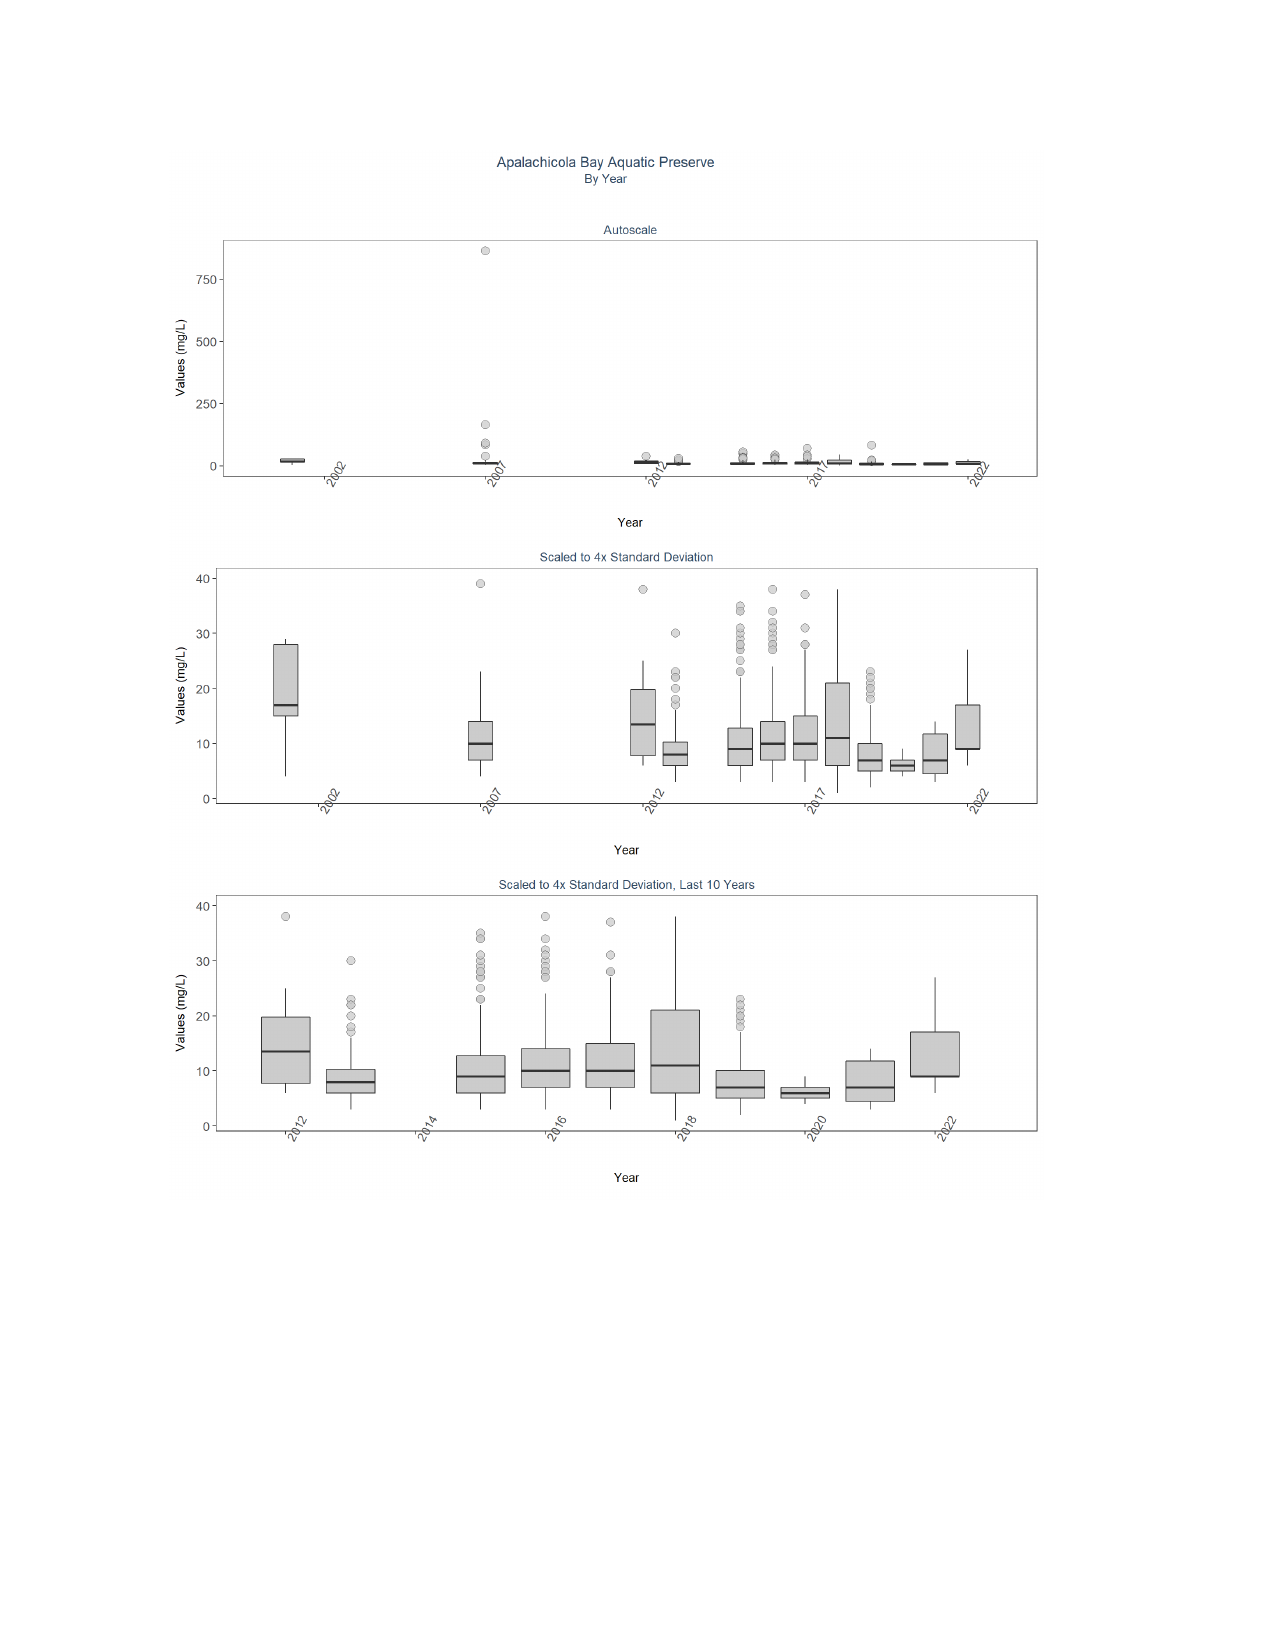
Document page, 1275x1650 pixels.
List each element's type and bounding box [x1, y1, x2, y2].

picture [168, 150, 1044, 1200]
